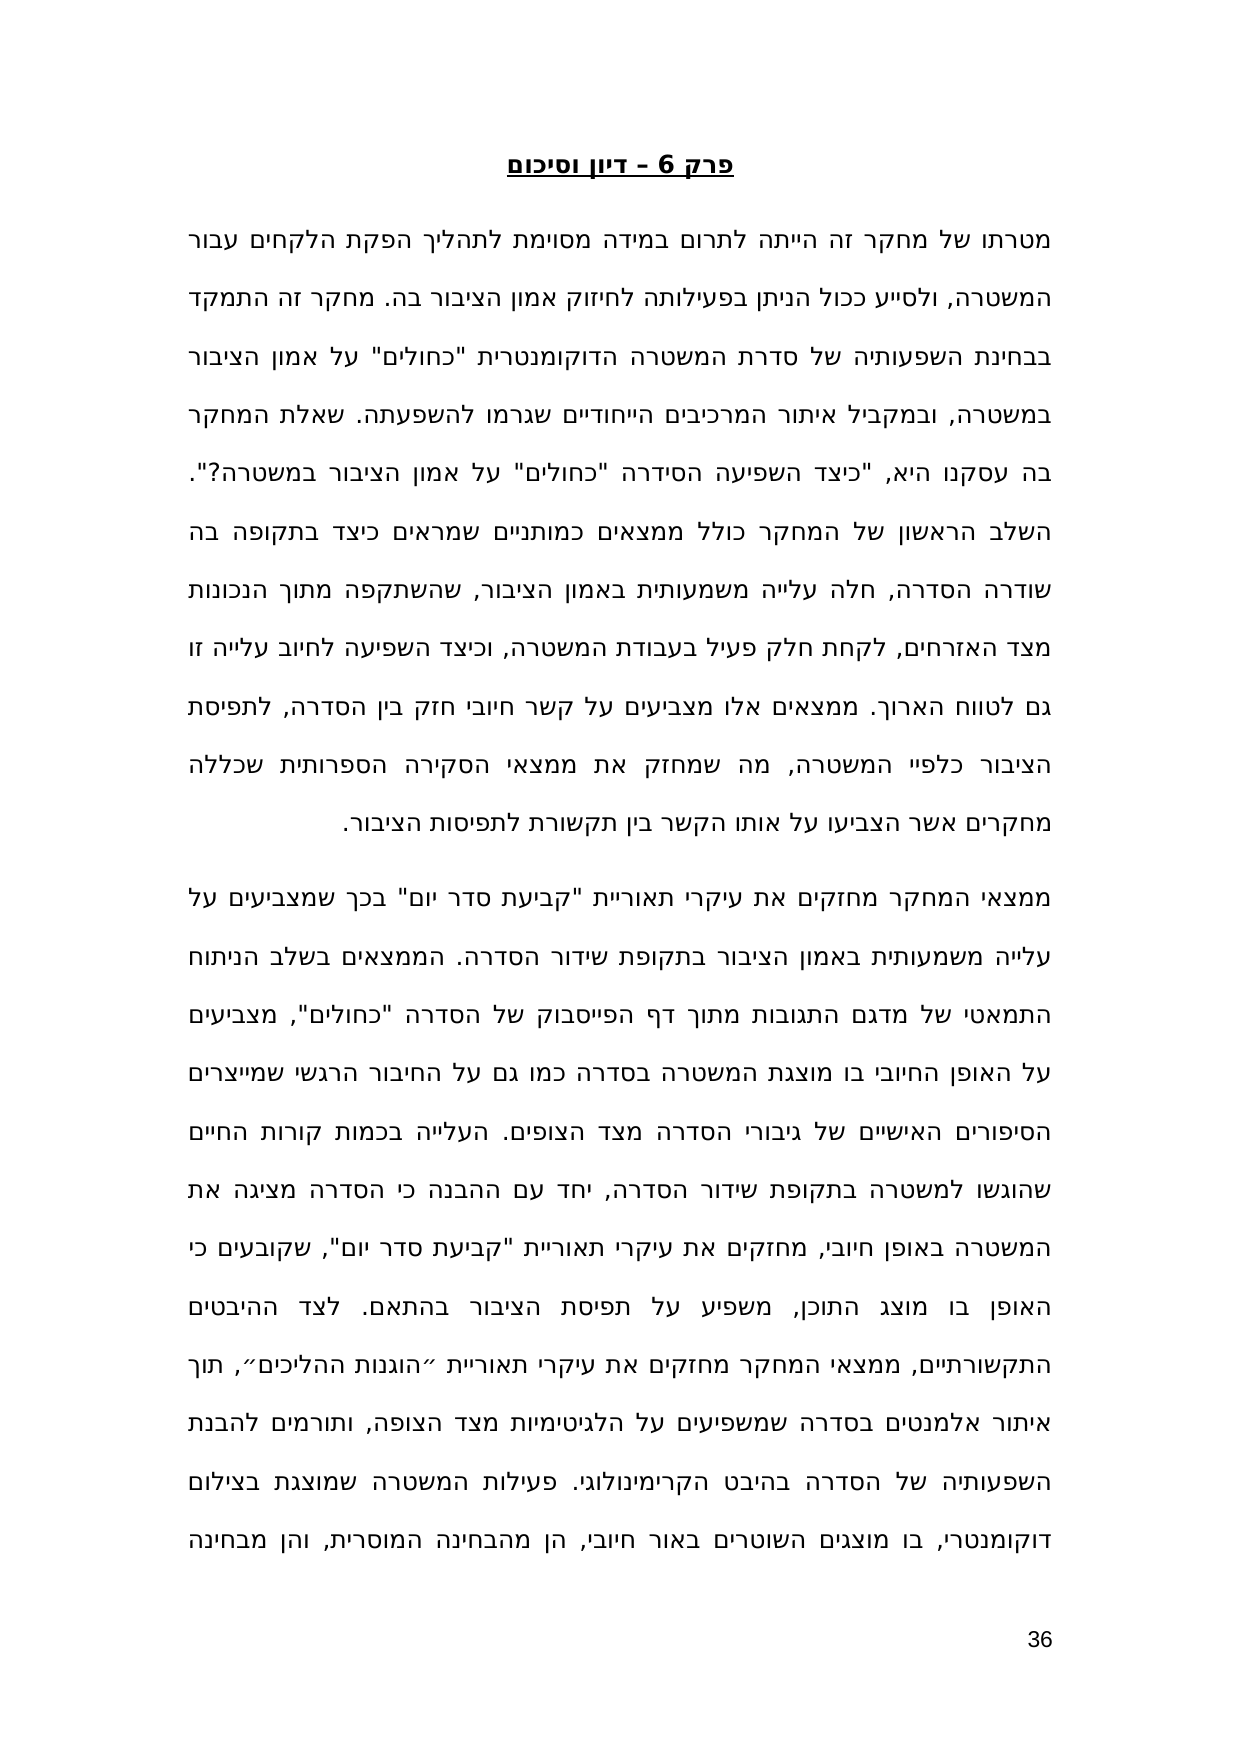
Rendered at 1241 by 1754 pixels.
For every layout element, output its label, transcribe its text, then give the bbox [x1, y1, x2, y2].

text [187, 883, 1053, 1554]
text מטרתו של מחקר זה הייתה לתרום במידה מסוימת לתהליך הפקת הלקחים עבור המשטרה, ולסייע ככול הניתן בפעילותה לחיזוק אמון הציבור בה. מחקר זה התמקד בבחינת השפעותיה של סדרת המשטרה הדוקומנטרית "כחולים" על אמון הציבור במשטרה, ובמקביל איתור המרכיבים הייחודיים שגרמו להשפעתה. שאלת המחקר בה עסקנו היא, "כיצד השפיעה הסידרה "כחולים" על אמון הציבור במשטרה?". השלב הראשון של המחקר כולל ממצאים כמותניים שמראים כיצד בתקופה בה שודרה הסדרה, חלה עלייה משמעותית באמון הציבור, שהשתקפה מתוך הנכונות מצד האזרחים, לקחת חלק פעיל בעבודת המשטרה, וכיצד השפיעה לחיוב עלייה זו גם לטווח הארוך. ממצאים אלו מצביעים על קשר חיובי חזק בין הסדרה, לתפיסת הציבור כלפיי המשטרה, מה שמחזק את ממצאי הסקירה הספרותית שכללה מחקרים אשר הצביעו על אותו הקשר בין תקשורת לתפיסות הציבור. [187, 225, 1053, 837]
text פרק 6 – דיון וסיכום [187, 150, 1053, 179]
